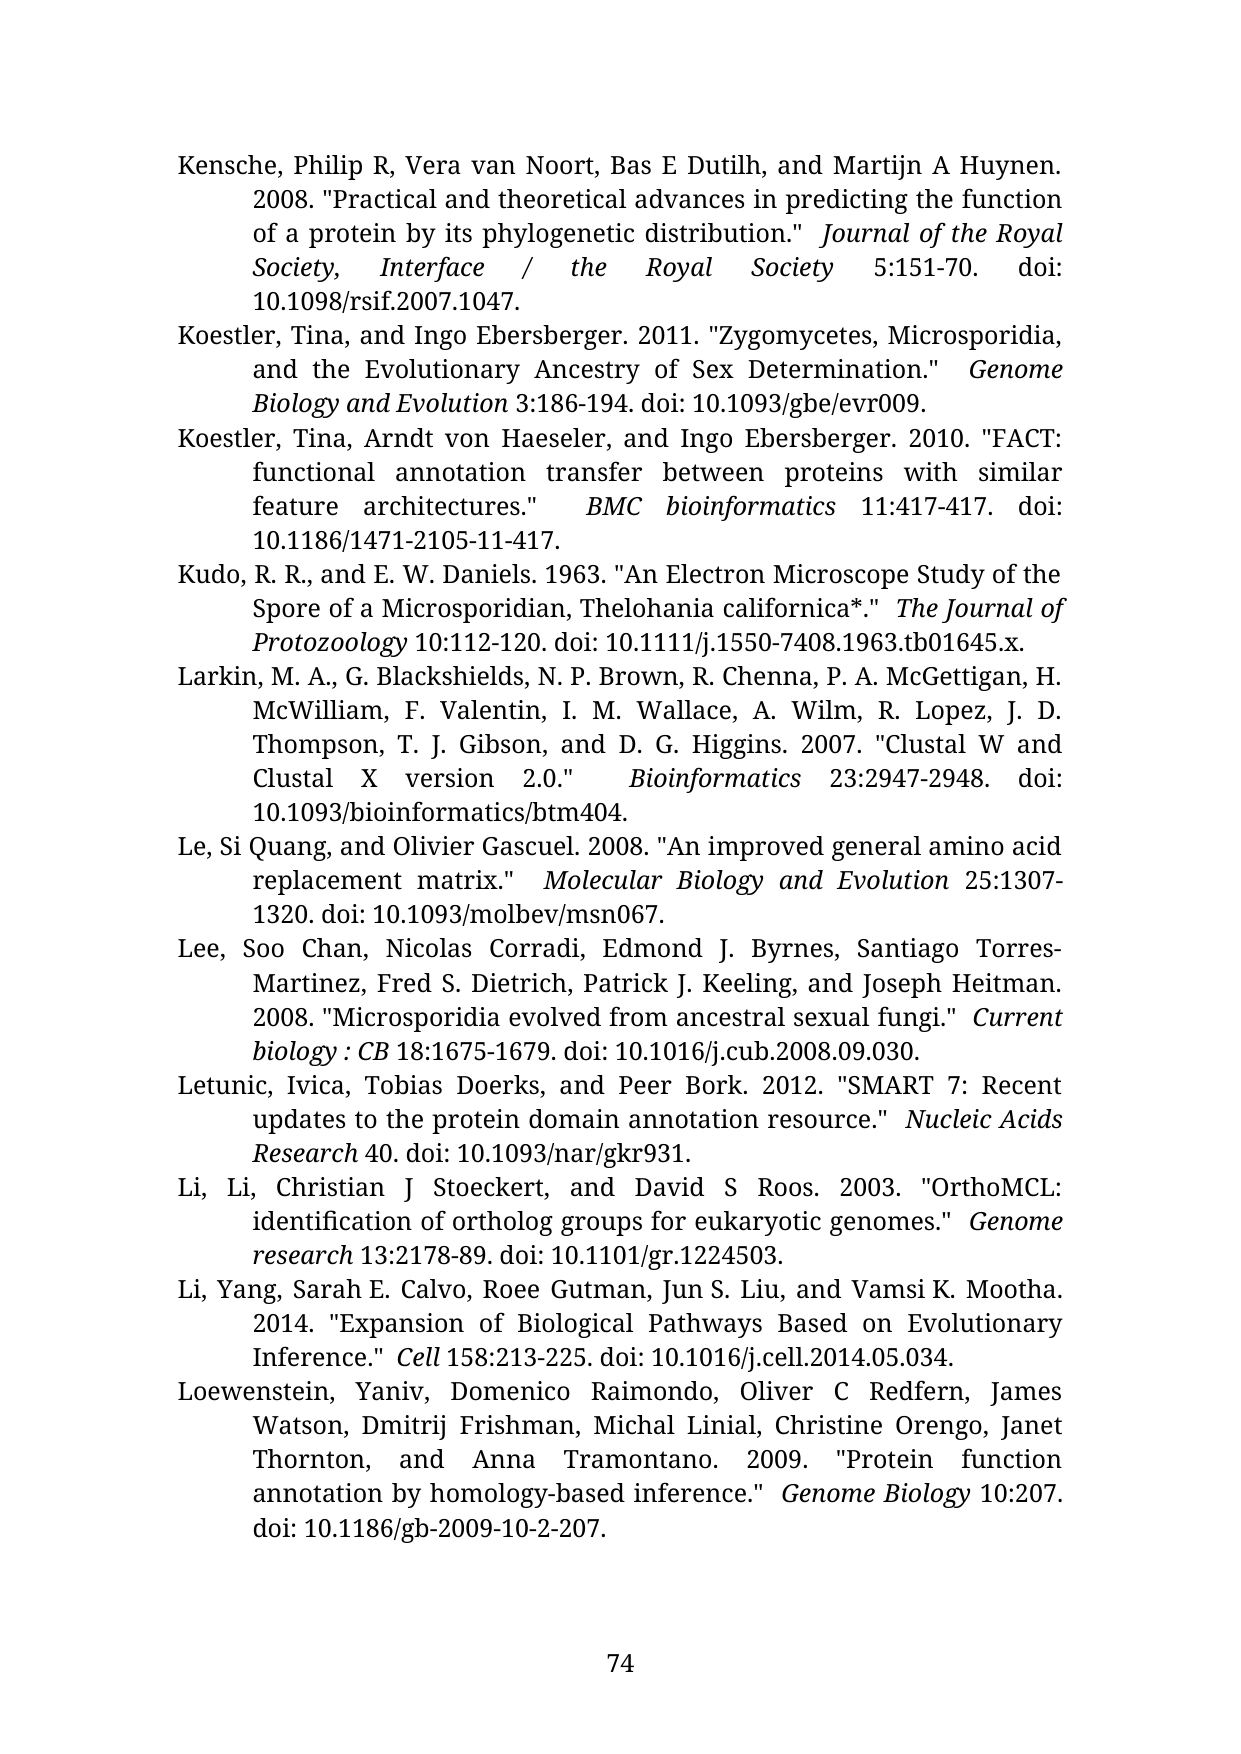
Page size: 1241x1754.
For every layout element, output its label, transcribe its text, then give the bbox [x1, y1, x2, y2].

text Kudo, R. R., and E. W. Daniels. 1963. "An Electron Microscope Study of the Spore of a Microsporidian, Thelohania californica*." The Journal of Protozoology 10:112-120. doi: 10.1111/j.1550-7408.1963.tb01645.x. [177, 556, 1063, 659]
text Letunic, Ivica, Tobias Doerks, and Peer Bork. 2012. "SMART 7: Recent updates to the protein domain annotation resource." Nucleic Acids Research 40. doi: 10.1093/nar/gkr931. [177, 1067, 1063, 1169]
text Koestler, Tina, and Ingo Ebersberger. 2011. "Zygomycetes, Microsporidia, and the Evolutionary Ancestry of Sex Determination." Genome Biology and Evolution 3:186-194. doi: 10.1093/gbe/evr009. [177, 318, 1063, 420]
text Koestler, Tina, Arndt von Haeseler, and Ingo Ebersberger. 2010. "FACT: functional annotation transfer between proteins with similar feature architectures." BMC bioinformatics 11:417-417. doi: 10.1186/1471-2105-11-417. [177, 420, 1063, 556]
text Kensche, Philip R, Vera van Noort, Bas E Dutilh, and Martijn A Huynen. 2008. "Practical and theoretical advances in predicting the function of a protein by its phylogenetic distribution." Journal of the Royal Society, Interface / the Royal Society 5:151-70. doi: 10.1098/rsif.2007.1047. [177, 148, 1063, 318]
text Larkin, M. A., G. Blackshields, N. P. Brown, R. Chenna, P. A. McGettigan, H. McWilliam, F. Valentin, I. M. Wallace, A. Wilm, R. Lopez, J. D. Thompson, T. J. Gibson, and D. G. Higgins. 2007. "Clustal W and Clustal X version 2.0." Bioinformatics 23:2947-2948. doi: 10.1093/bioinformatics/btm404. [177, 659, 1063, 829]
text Loewenstein, Yaniv, Domenico Raimondo, Oliver C Redfern, James Watson, Dmitrij Frishman, Michal Linial, Christine Orengo, Janet Thornton, and Anna Tramontano. 2009. "Protein function annotation by homology-based inference." Genome Biology 10:207. doi: 10.1186/gb-2009-10-2-207. [177, 1374, 1063, 1544]
text Li, Li, Christian J Stoeckert, and David S Roos. 2003. "OrthoMCL: identification of ortholog groups for eukaryotic genomes." Genome research 13:2178-89. doi: 10.1101/gr.1224503. [177, 1169, 1063, 1272]
text Le, Si Quang, and Olivier Gascuel. 2008. "An improved general amino acid replacement matrix." Molecular Biology and Evolution 25:1307-1320. doi: 10.1093/molbev/msn067. [177, 829, 1063, 931]
text Lee, Soo Chan, Nicolas Corradi, Edmond J. Byrnes, Santiago Torres-Martinez, Fred S. Dietrich, Patrick J. Keeling, and Joseph Heitman. 2008. "Microsporidia evolved from ancestral sexual fungi." Current biology : CB 18:1675-1679. doi: 10.1016/j.cub.2008.09.030. [177, 931, 1063, 1067]
text Li, Yang, Sarah E. Calvo, Roee Gutman, Jun S. Liu, and Vamsi K. Mootha. 2014. "Expansion of Biological Pathways Based on Evolutionary Inference." Cell 158:213-225. doi: 10.1016/j.cell.2014.05.034. [177, 1272, 1063, 1374]
